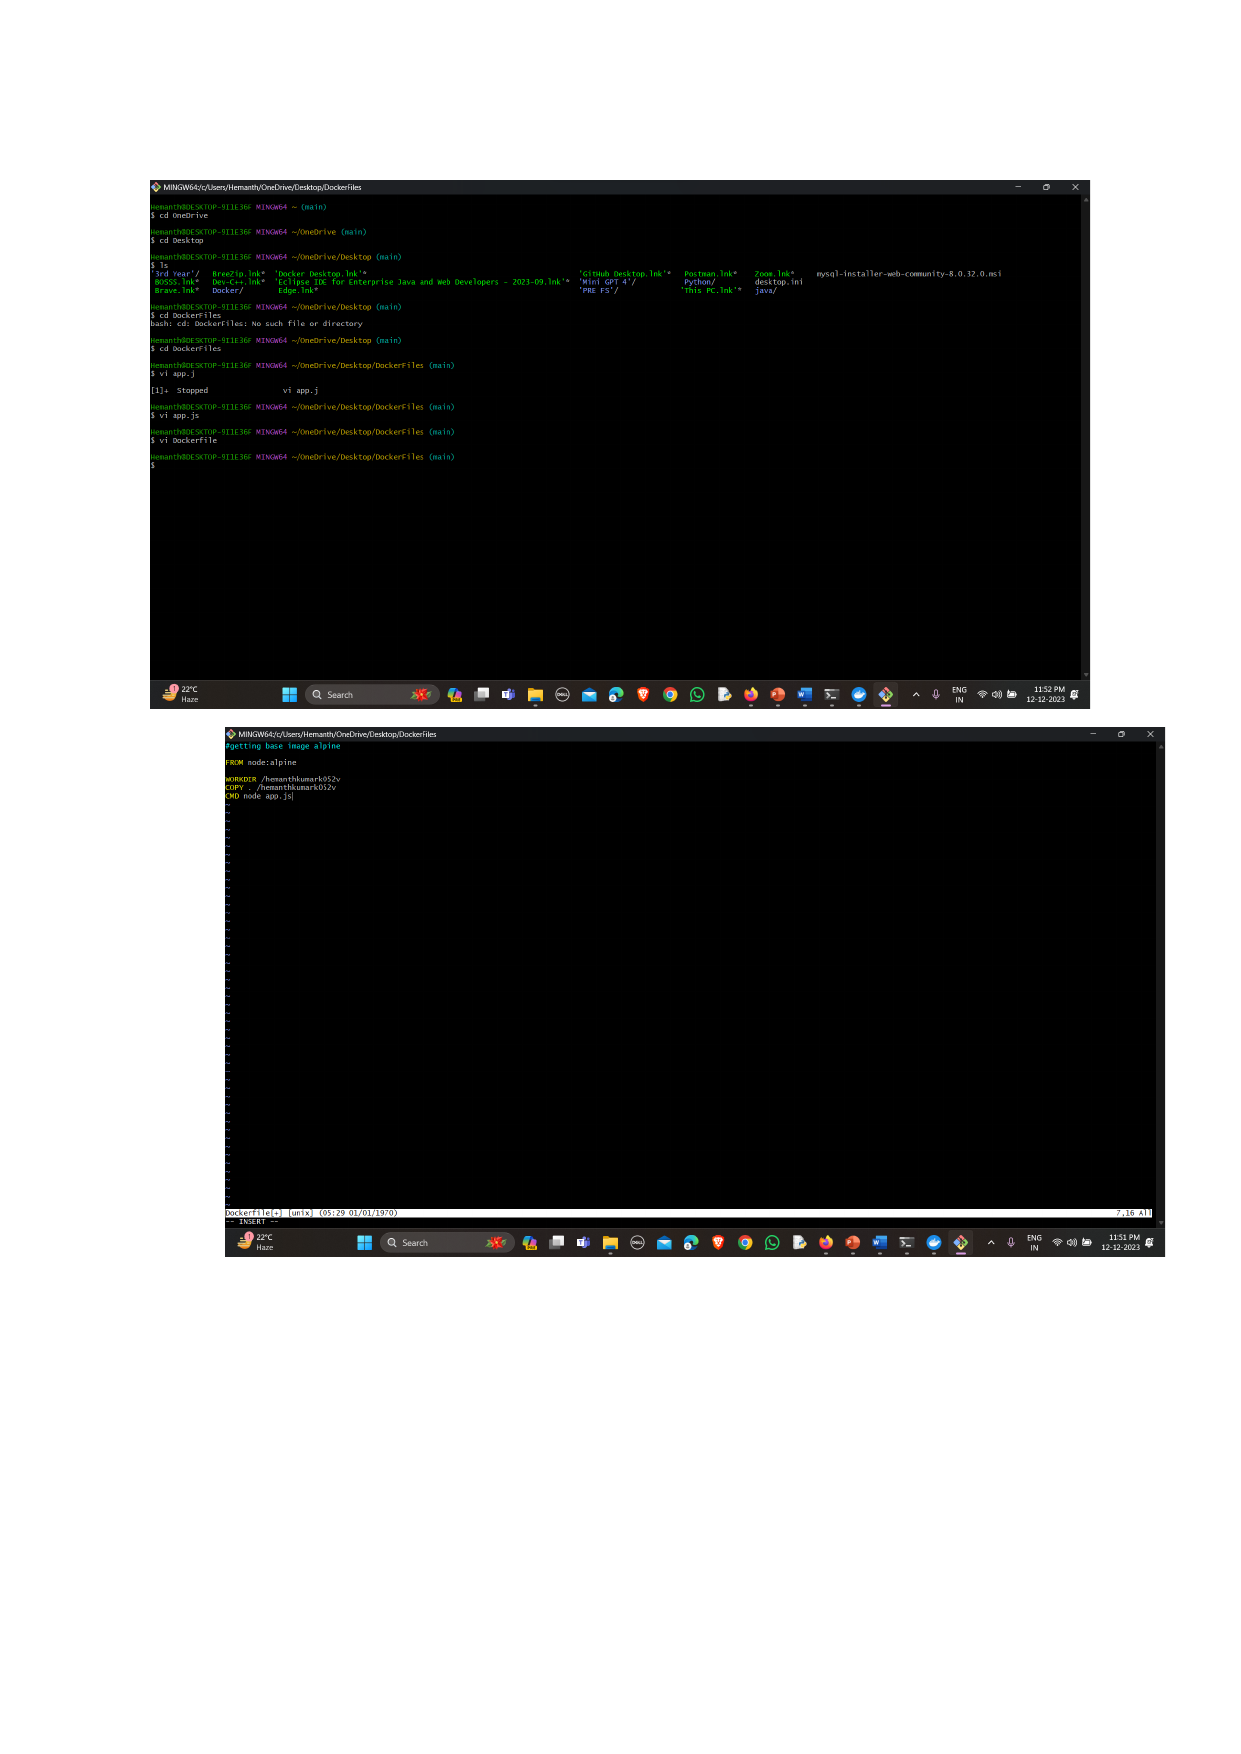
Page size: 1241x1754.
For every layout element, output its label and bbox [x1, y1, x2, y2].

picture [150, 180, 1091, 709]
picture [225, 727, 1166, 1257]
